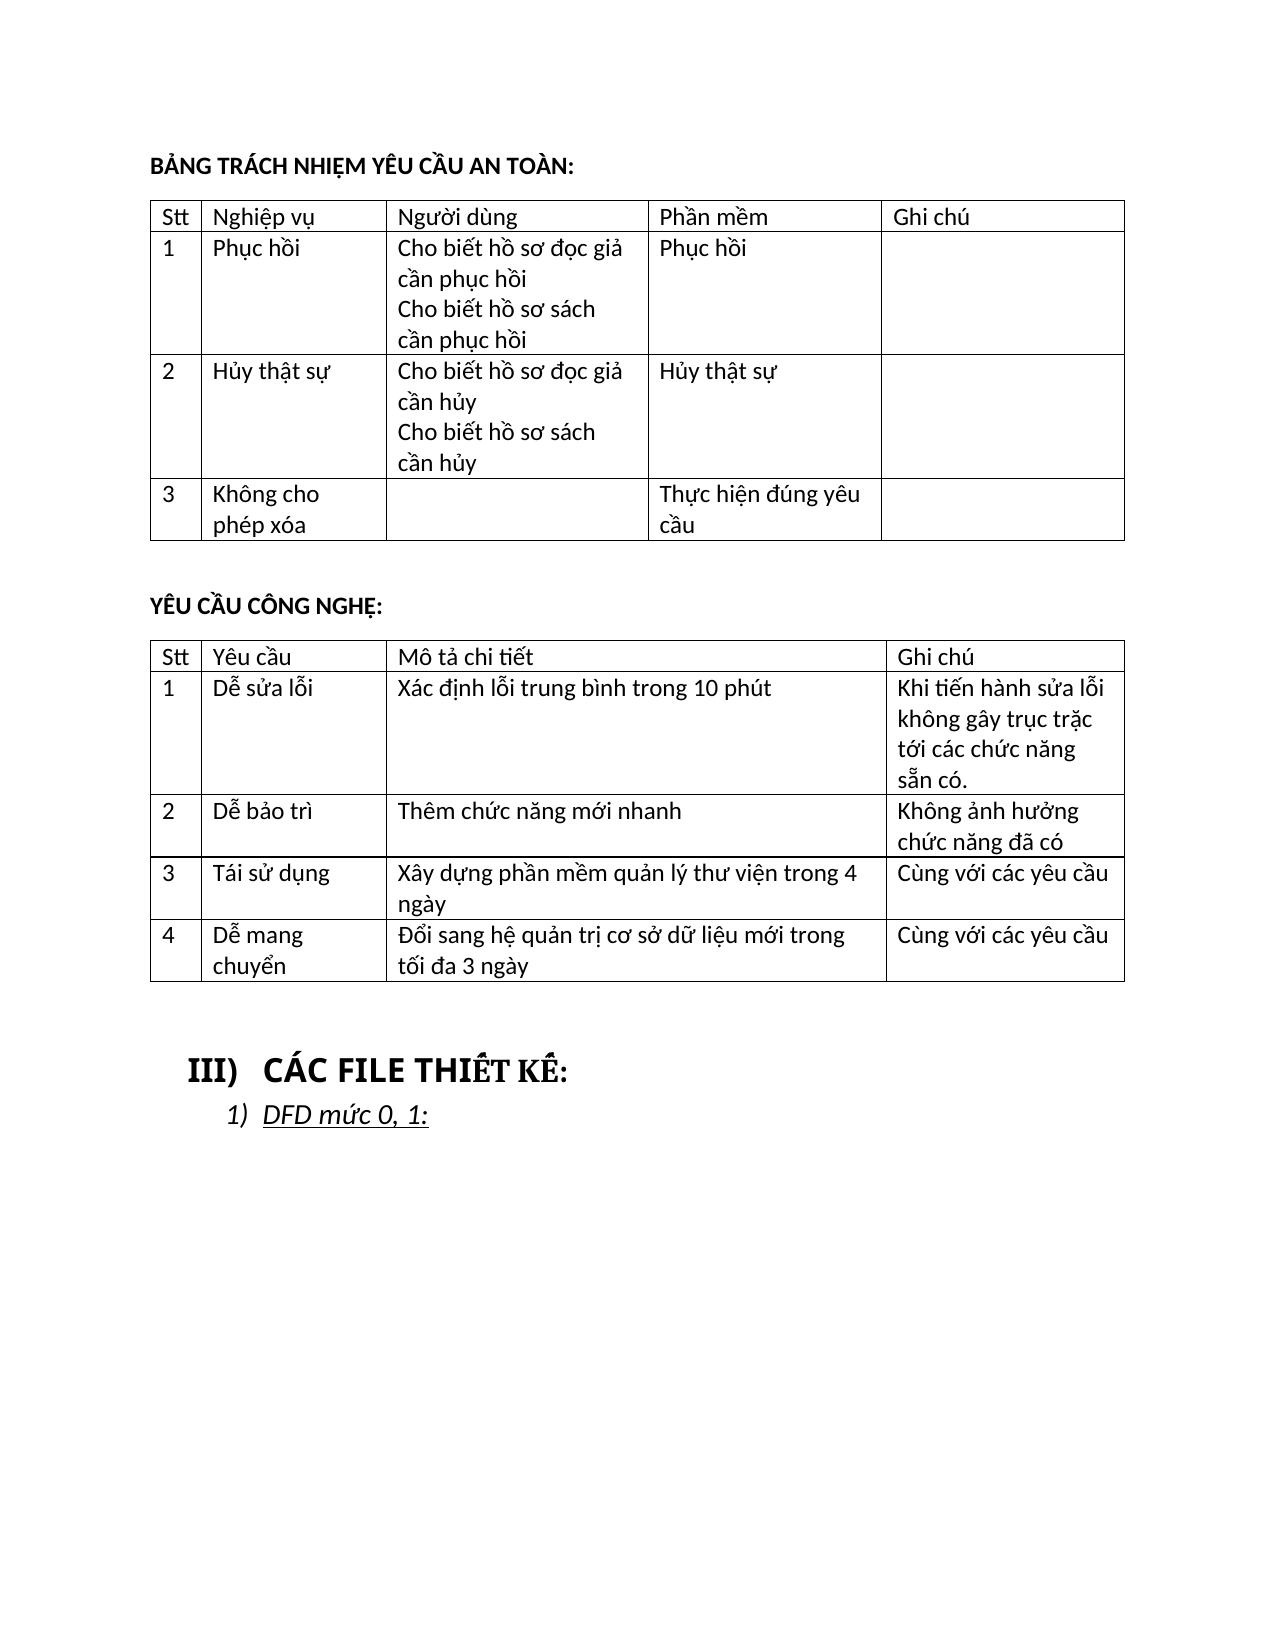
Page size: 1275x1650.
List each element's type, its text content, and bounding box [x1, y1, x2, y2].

table_cell Xây dựng phần mềm quản lý thư viện trong 4 ngày [387, 858, 886, 918]
table_cell Hủy thật sự [202, 355, 386, 477]
table_cell Không ảnh hưởng chức năng đã có [887, 795, 1124, 856]
table_cell Xác định lỗi trung bình trong 10 phút [387, 672, 886, 794]
table_header Ghi chú [882, 201, 1124, 231]
table_cell Thực hiện đúng yêu cầu [649, 479, 881, 539]
table_cell Không cho phép xóa [202, 479, 386, 539]
text BẢNG TRÁCH NHIỆM YÊU CẦU AN TOÀN: [150, 150, 1125, 181]
table_cell 1 [151, 232, 201, 354]
table_cell [387, 479, 648, 539]
table_cell Khi tiến hành sửa lỗi không gây trục trặc tới các chức năng sẵn có. [887, 672, 1124, 794]
text YÊU CẦU CÔNG NGHỆ: [150, 590, 1125, 621]
table_header Phần mềm [649, 201, 881, 231]
table_cell 2 [151, 355, 201, 477]
table_cell Cho biết hồ sơ đọc giả cần phục hồi Cho biết hồ sơ sách cần phục hồi [387, 232, 648, 354]
table_header Stt [151, 641, 201, 671]
table_cell [882, 479, 1124, 539]
table_cell 3 [151, 479, 201, 539]
table_cell Hủy thật sự [649, 355, 881, 477]
table_cell Cùng với các yêu cầu [887, 920, 1124, 981]
table_cell 4 [151, 920, 201, 981]
table_cell Tái sử dụng [202, 858, 386, 918]
table_cell [882, 355, 1124, 477]
table_header Yêu cầu [202, 641, 386, 671]
table_cell 1 [151, 672, 201, 794]
table_header Ghi chú [887, 641, 1124, 671]
table_cell Cho biết hồ sơ đọc giả cần hủy Cho biết hồ sơ sách cần hủy [387, 355, 648, 477]
table_cell [882, 232, 1124, 354]
list DFD mức 0, 1: [225, 1096, 1125, 1132]
table_cell Đổi sang hệ quản trị cơ sở dữ liệu mới trong tối đa 3 ngày [387, 920, 886, 981]
table_cell Dễ bảo trì [202, 795, 386, 856]
table_cell Dễ sửa lỗi [202, 672, 386, 794]
table_cell Phục hồi [649, 232, 881, 354]
table_header Mô tả chi tiết [387, 641, 886, 671]
table_header Nghiệp vụ [202, 201, 386, 231]
table_cell 2 [151, 795, 201, 856]
table_header Stt [151, 201, 201, 231]
table_cell Thêm chức năng mới nhanh [387, 795, 886, 856]
table_cell Cùng với các yêu cầu [887, 858, 1124, 918]
table_cell Dễ mang chuyển [202, 920, 386, 981]
table_cell 3 [151, 858, 201, 918]
table_header Người dùng [387, 201, 648, 231]
table_cell Phục hồi [202, 232, 386, 354]
list CÁC FILE THIẾT KẾ: [187, 1047, 1125, 1093]
